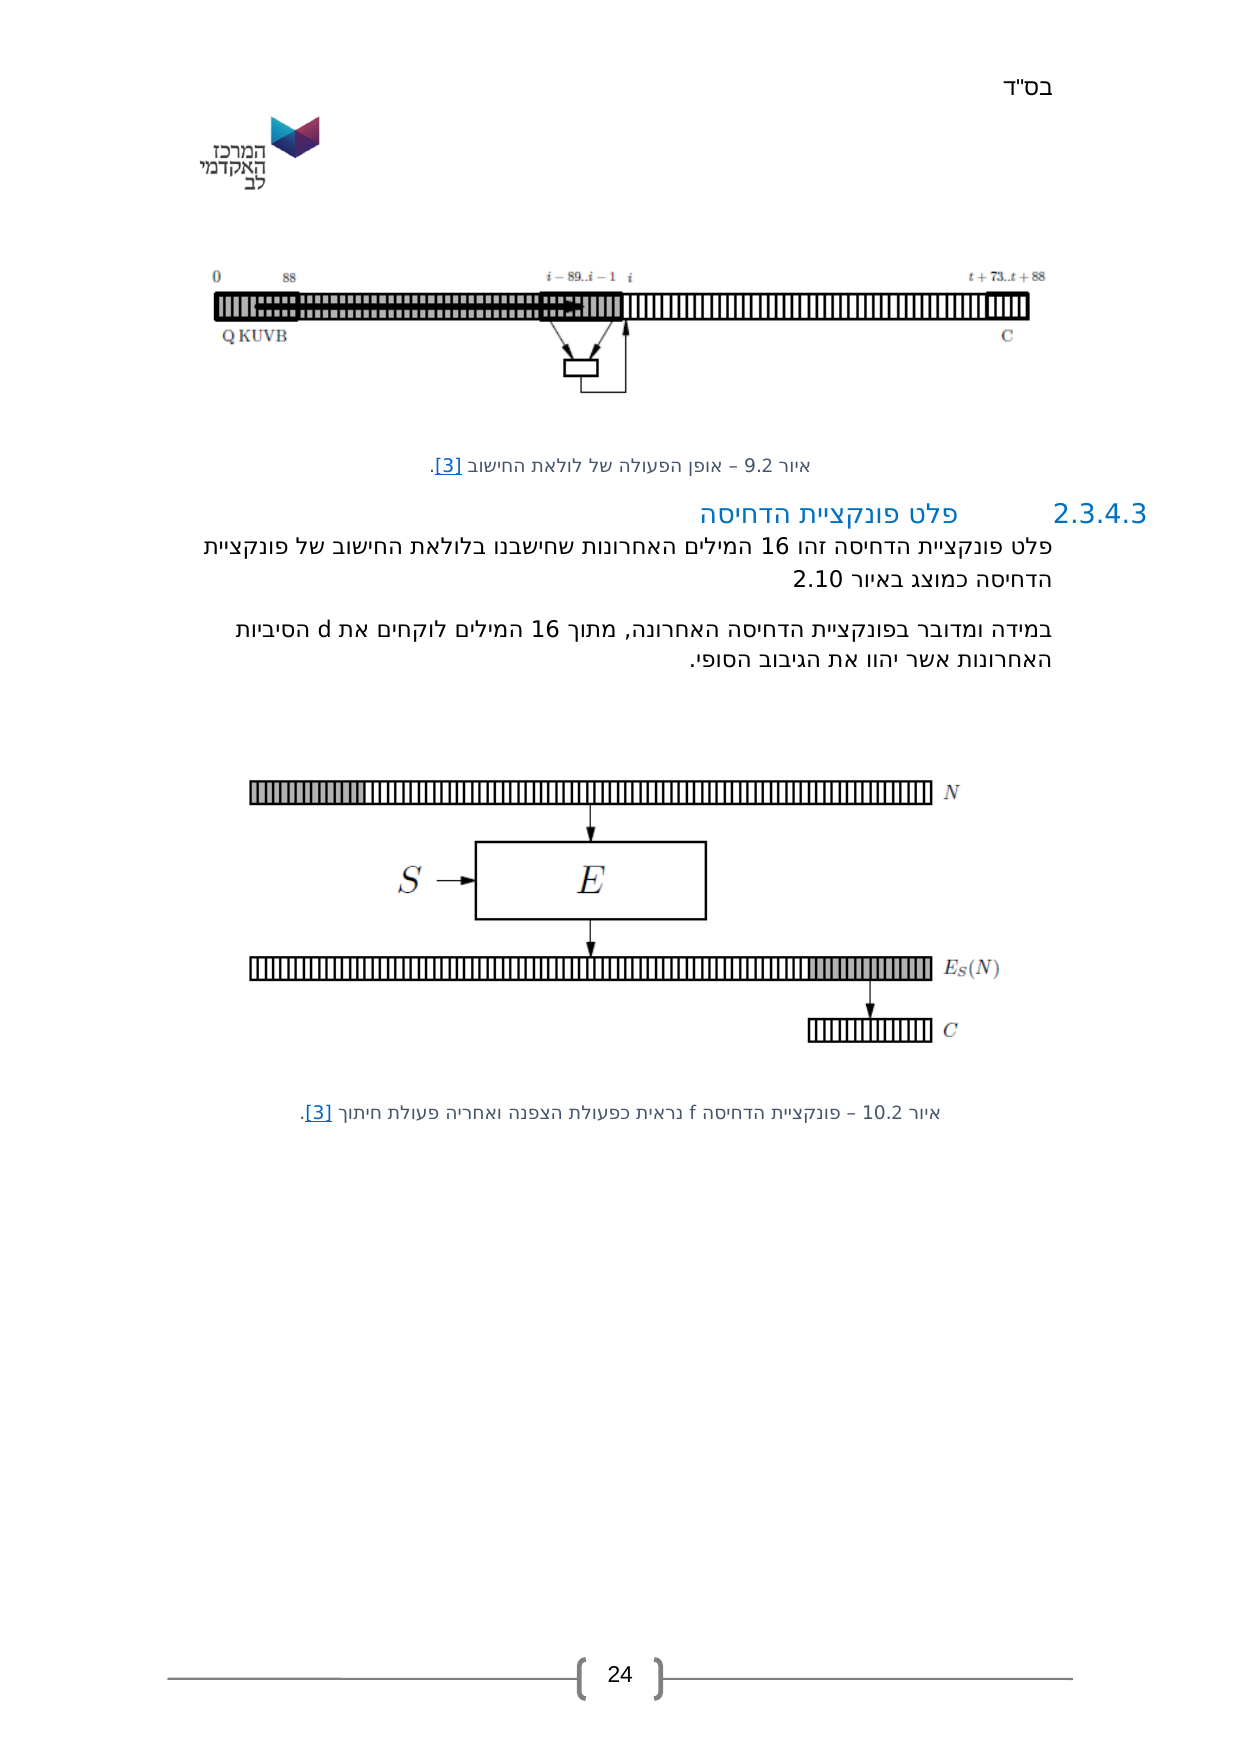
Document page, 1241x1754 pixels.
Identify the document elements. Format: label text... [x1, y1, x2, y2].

picture [198, 202, 1053, 434]
subtitle פלט פונקציית הדחיסה [187, 499, 1053, 530]
picture [208, 747, 1032, 1081]
text איור ‎2.9 – אופן הפעולה של לולאת החישוב [3]. [187, 452, 1053, 478]
text פלט פונקציית הדחיסה זהו 16 המילים האחרונות שחישבנו בלולאת החישוב של פונקציית הדחיסה כמוצג באיור 2.10 [187, 533, 1053, 593]
text במידה ומדובר בפונקציית הדחיסה האחרונה, מתוך 16 המילים לוקחים את d הסיביות האחרונות אשר יהוו את הגיבוב הסופי. [187, 613, 1053, 673]
text איור ‎2.10 – פונקציית הדחיסה f נראית כפעולת הצפנה ואחריה פעולת חיתוך [3]. [187, 1099, 1053, 1125]
